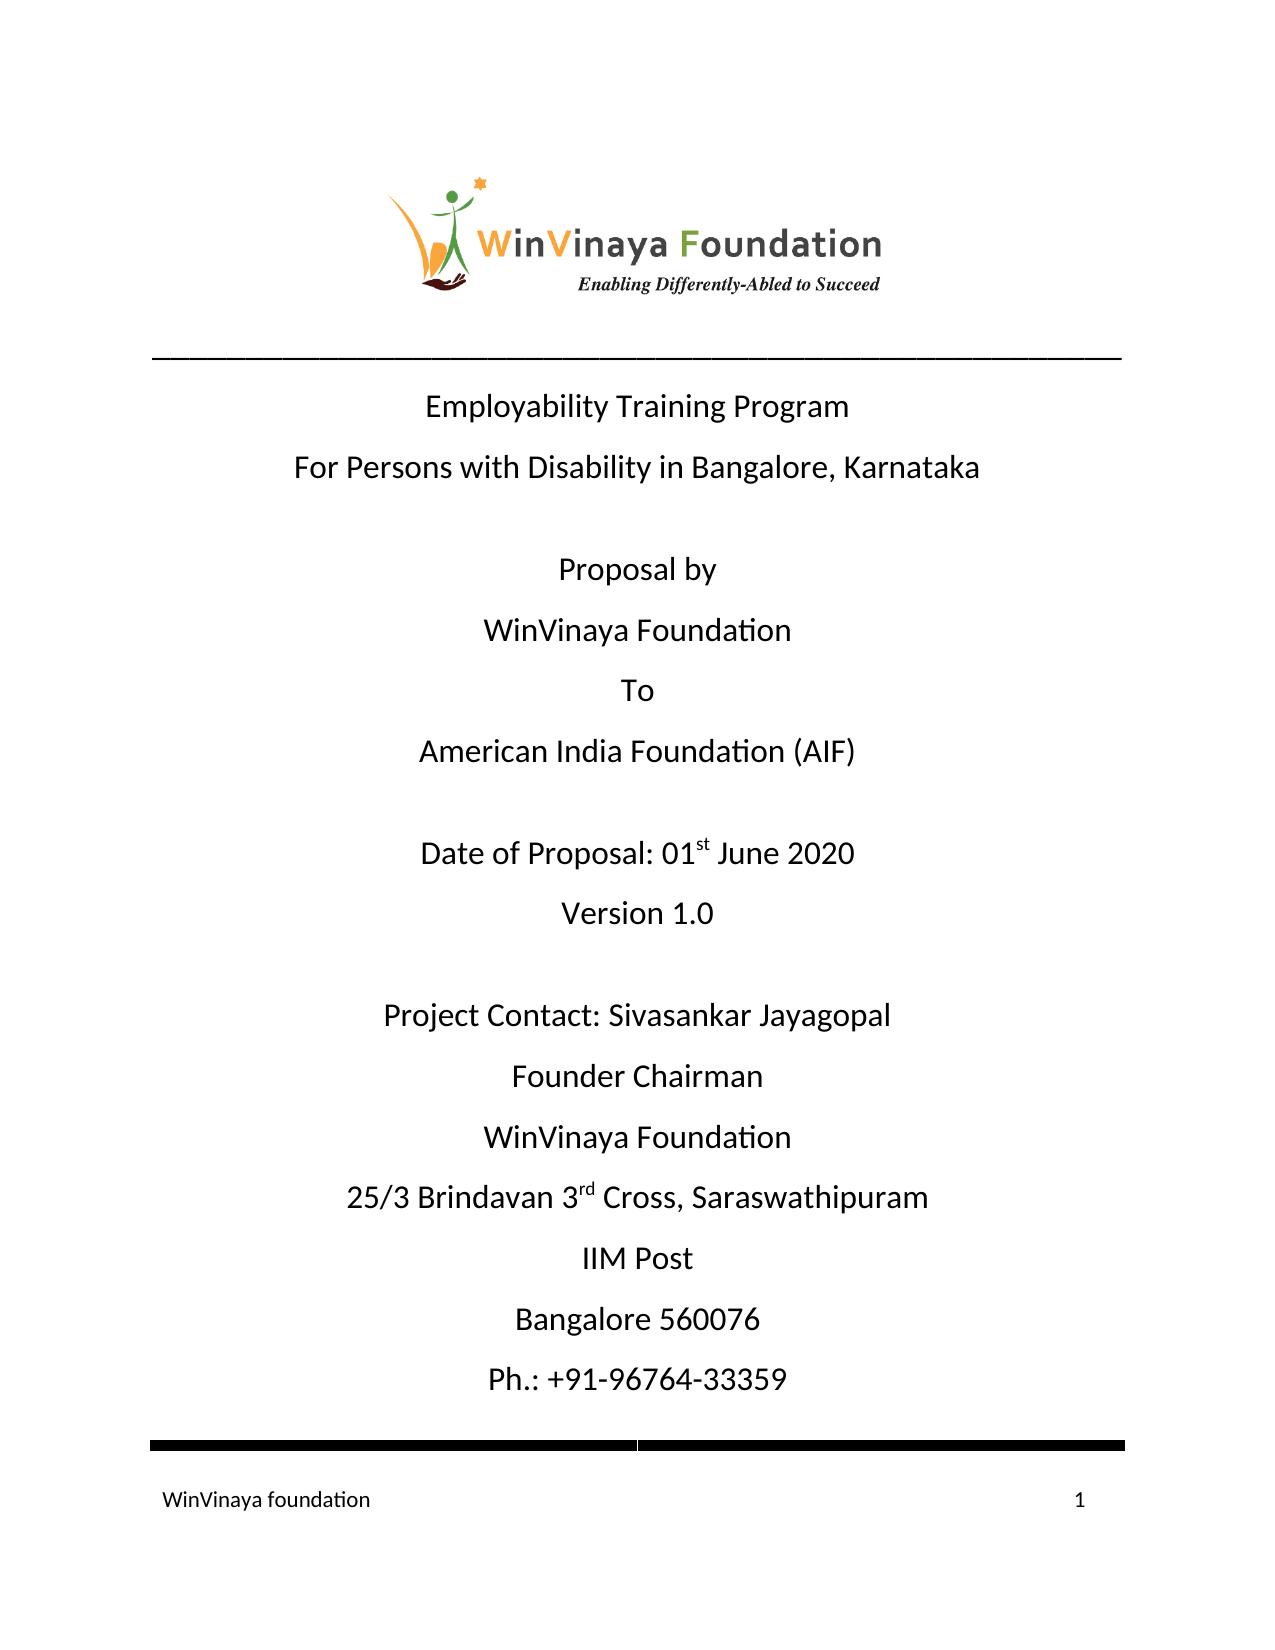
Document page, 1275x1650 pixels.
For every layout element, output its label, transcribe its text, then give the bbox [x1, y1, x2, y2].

text WinVinaya Foundation [150, 1116, 1125, 1156]
text IIM Post [150, 1237, 1125, 1278]
text 25/3 Brindavan 3rd Cross, Saraswathipuram [150, 1176, 1125, 1217]
text Date of Proposal: 01st June 2020 [150, 832, 1125, 872]
text ____________________________________________________ [150, 319, 1125, 365]
text WinVinaya Foundation [150, 608, 1125, 649]
picture [374, 150, 901, 301]
text Project Contact: Sivasankar Jayagopal [150, 994, 1125, 1035]
text Proposal by [150, 548, 1125, 589]
text Bangalore 560076 [150, 1297, 1125, 1338]
text Employability Training Program [150, 385, 1125, 426]
text Founder Chairman [150, 1055, 1125, 1096]
text To [150, 669, 1125, 710]
text American India Foundation (AIF) [150, 730, 1125, 771]
text Version 1.0 [150, 892, 1125, 933]
text Ph.: +91-96764-33359 [150, 1358, 1125, 1399]
text For Persons with Disability in Bangalore, Karnataka [150, 446, 1125, 487]
